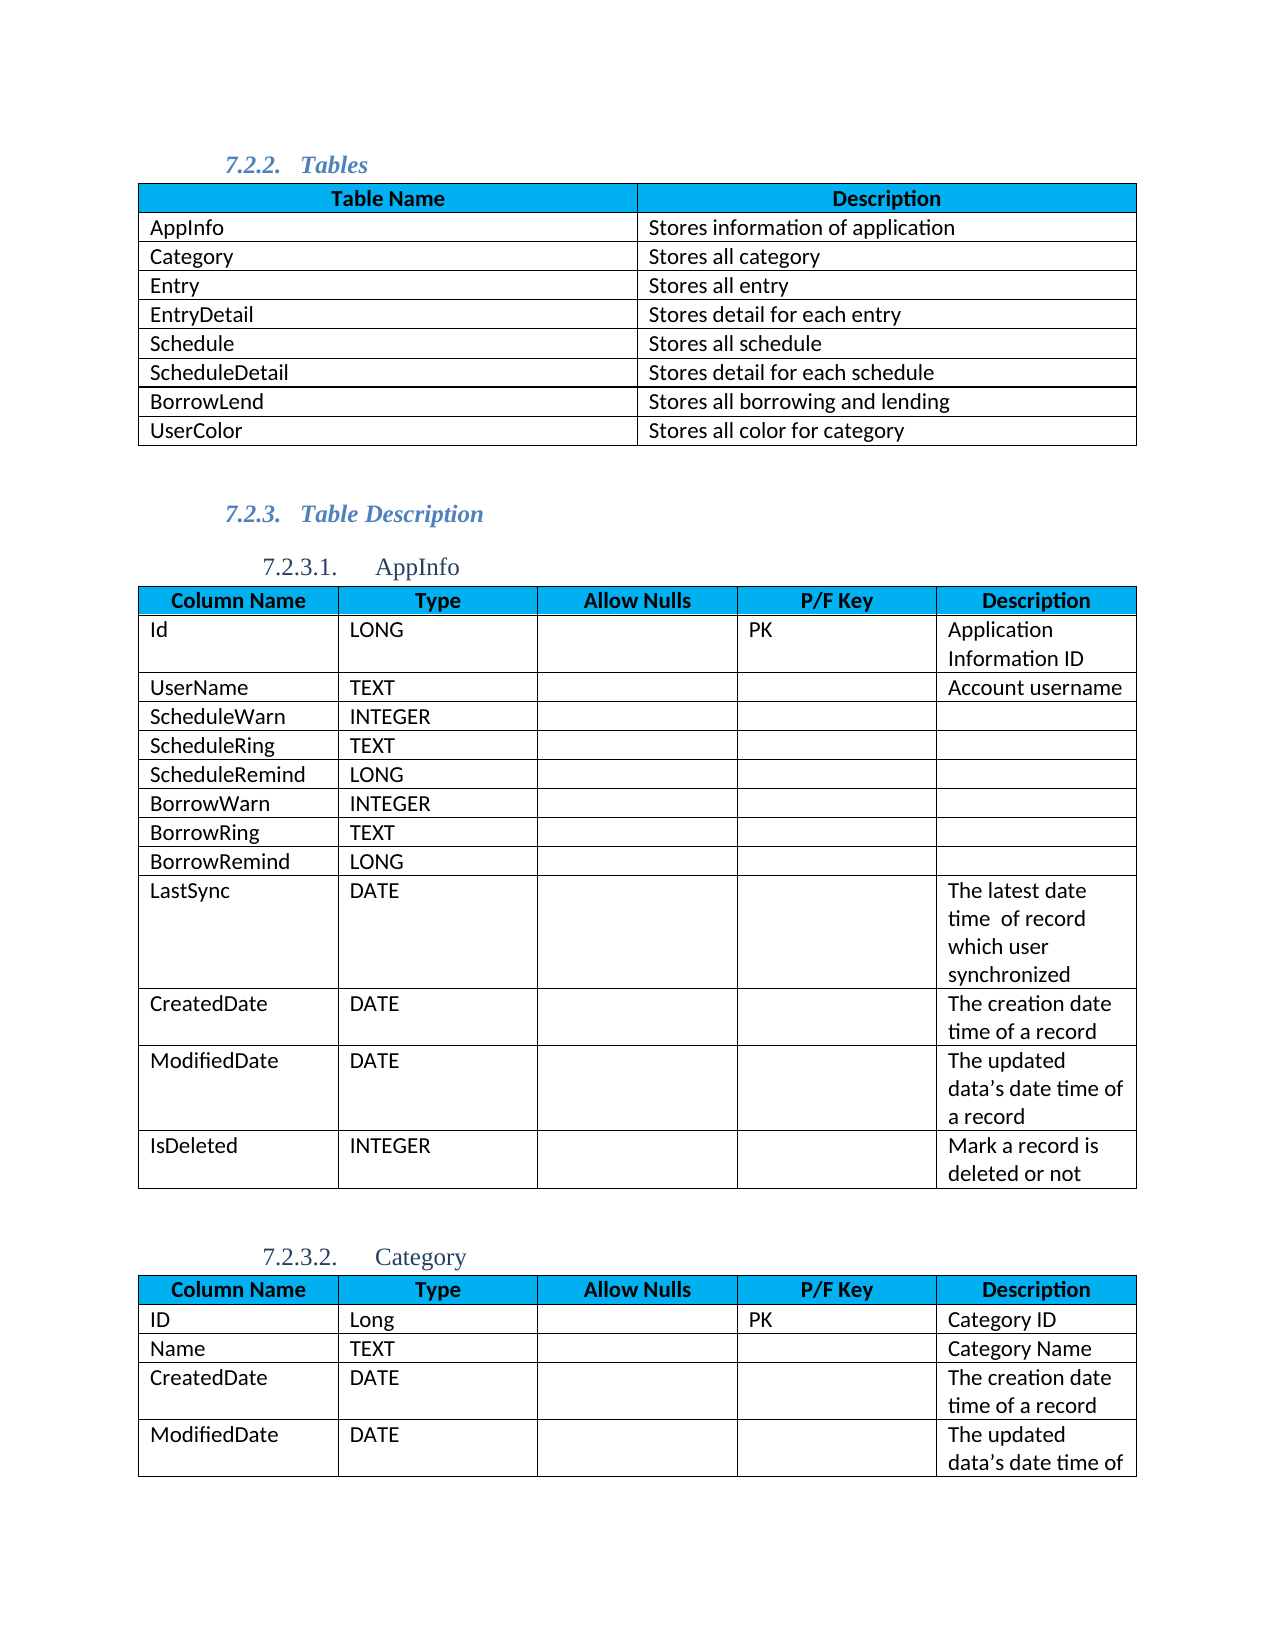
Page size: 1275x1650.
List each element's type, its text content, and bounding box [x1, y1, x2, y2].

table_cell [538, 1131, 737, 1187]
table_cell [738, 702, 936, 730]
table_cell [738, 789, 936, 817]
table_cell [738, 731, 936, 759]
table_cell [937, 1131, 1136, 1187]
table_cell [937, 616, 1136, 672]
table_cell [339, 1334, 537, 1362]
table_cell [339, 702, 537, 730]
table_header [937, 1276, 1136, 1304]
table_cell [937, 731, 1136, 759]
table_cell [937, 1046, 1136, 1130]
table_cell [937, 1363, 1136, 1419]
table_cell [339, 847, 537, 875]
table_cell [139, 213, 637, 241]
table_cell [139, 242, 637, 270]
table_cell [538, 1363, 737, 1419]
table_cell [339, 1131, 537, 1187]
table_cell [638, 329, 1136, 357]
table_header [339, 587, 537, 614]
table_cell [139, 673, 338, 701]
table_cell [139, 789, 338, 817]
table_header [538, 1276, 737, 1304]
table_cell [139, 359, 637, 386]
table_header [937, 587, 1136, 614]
subtitle Category [262, 1242, 1125, 1270]
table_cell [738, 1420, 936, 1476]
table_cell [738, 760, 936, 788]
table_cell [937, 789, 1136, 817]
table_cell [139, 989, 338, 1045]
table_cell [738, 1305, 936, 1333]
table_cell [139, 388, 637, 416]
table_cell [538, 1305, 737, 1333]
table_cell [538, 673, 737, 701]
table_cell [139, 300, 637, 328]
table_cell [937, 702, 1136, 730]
subtitle Tables [225, 150, 1125, 179]
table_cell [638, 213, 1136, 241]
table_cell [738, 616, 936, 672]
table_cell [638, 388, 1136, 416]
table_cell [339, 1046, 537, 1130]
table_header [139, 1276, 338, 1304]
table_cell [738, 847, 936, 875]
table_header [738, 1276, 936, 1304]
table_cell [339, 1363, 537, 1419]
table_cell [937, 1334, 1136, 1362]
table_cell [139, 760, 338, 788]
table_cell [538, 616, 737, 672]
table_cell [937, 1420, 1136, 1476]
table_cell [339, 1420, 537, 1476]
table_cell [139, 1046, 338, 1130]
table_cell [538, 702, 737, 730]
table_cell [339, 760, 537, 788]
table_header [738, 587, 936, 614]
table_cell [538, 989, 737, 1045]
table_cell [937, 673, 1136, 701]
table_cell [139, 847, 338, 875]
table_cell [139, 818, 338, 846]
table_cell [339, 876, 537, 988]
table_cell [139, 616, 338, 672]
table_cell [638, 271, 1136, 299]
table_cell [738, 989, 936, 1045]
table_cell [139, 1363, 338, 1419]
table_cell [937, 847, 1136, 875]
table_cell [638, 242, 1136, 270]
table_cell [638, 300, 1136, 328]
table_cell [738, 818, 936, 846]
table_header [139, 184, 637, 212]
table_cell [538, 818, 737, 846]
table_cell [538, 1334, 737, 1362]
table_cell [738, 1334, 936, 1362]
subtitle Table Description [225, 499, 1125, 527]
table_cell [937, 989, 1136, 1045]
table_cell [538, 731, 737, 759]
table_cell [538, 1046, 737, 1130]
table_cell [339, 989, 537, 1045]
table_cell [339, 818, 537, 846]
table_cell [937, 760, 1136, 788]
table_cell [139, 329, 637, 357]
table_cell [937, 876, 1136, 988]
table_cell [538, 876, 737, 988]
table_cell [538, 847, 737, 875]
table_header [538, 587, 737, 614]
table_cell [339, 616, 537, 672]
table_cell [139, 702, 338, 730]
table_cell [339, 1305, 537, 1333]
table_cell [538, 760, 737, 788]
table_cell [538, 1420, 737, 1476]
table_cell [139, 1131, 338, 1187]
subtitle AppInfo [262, 552, 1125, 581]
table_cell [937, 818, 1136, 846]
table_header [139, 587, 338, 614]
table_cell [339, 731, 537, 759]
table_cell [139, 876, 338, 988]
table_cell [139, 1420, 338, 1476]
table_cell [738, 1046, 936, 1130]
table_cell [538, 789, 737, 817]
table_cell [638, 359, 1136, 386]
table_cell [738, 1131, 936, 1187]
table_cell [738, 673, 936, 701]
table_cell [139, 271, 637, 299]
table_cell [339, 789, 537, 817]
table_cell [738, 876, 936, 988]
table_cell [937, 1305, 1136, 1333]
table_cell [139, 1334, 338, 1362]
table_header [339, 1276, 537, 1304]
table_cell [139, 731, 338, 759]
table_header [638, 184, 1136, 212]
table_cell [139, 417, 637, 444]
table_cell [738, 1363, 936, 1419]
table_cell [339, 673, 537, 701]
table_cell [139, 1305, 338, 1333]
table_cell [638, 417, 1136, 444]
